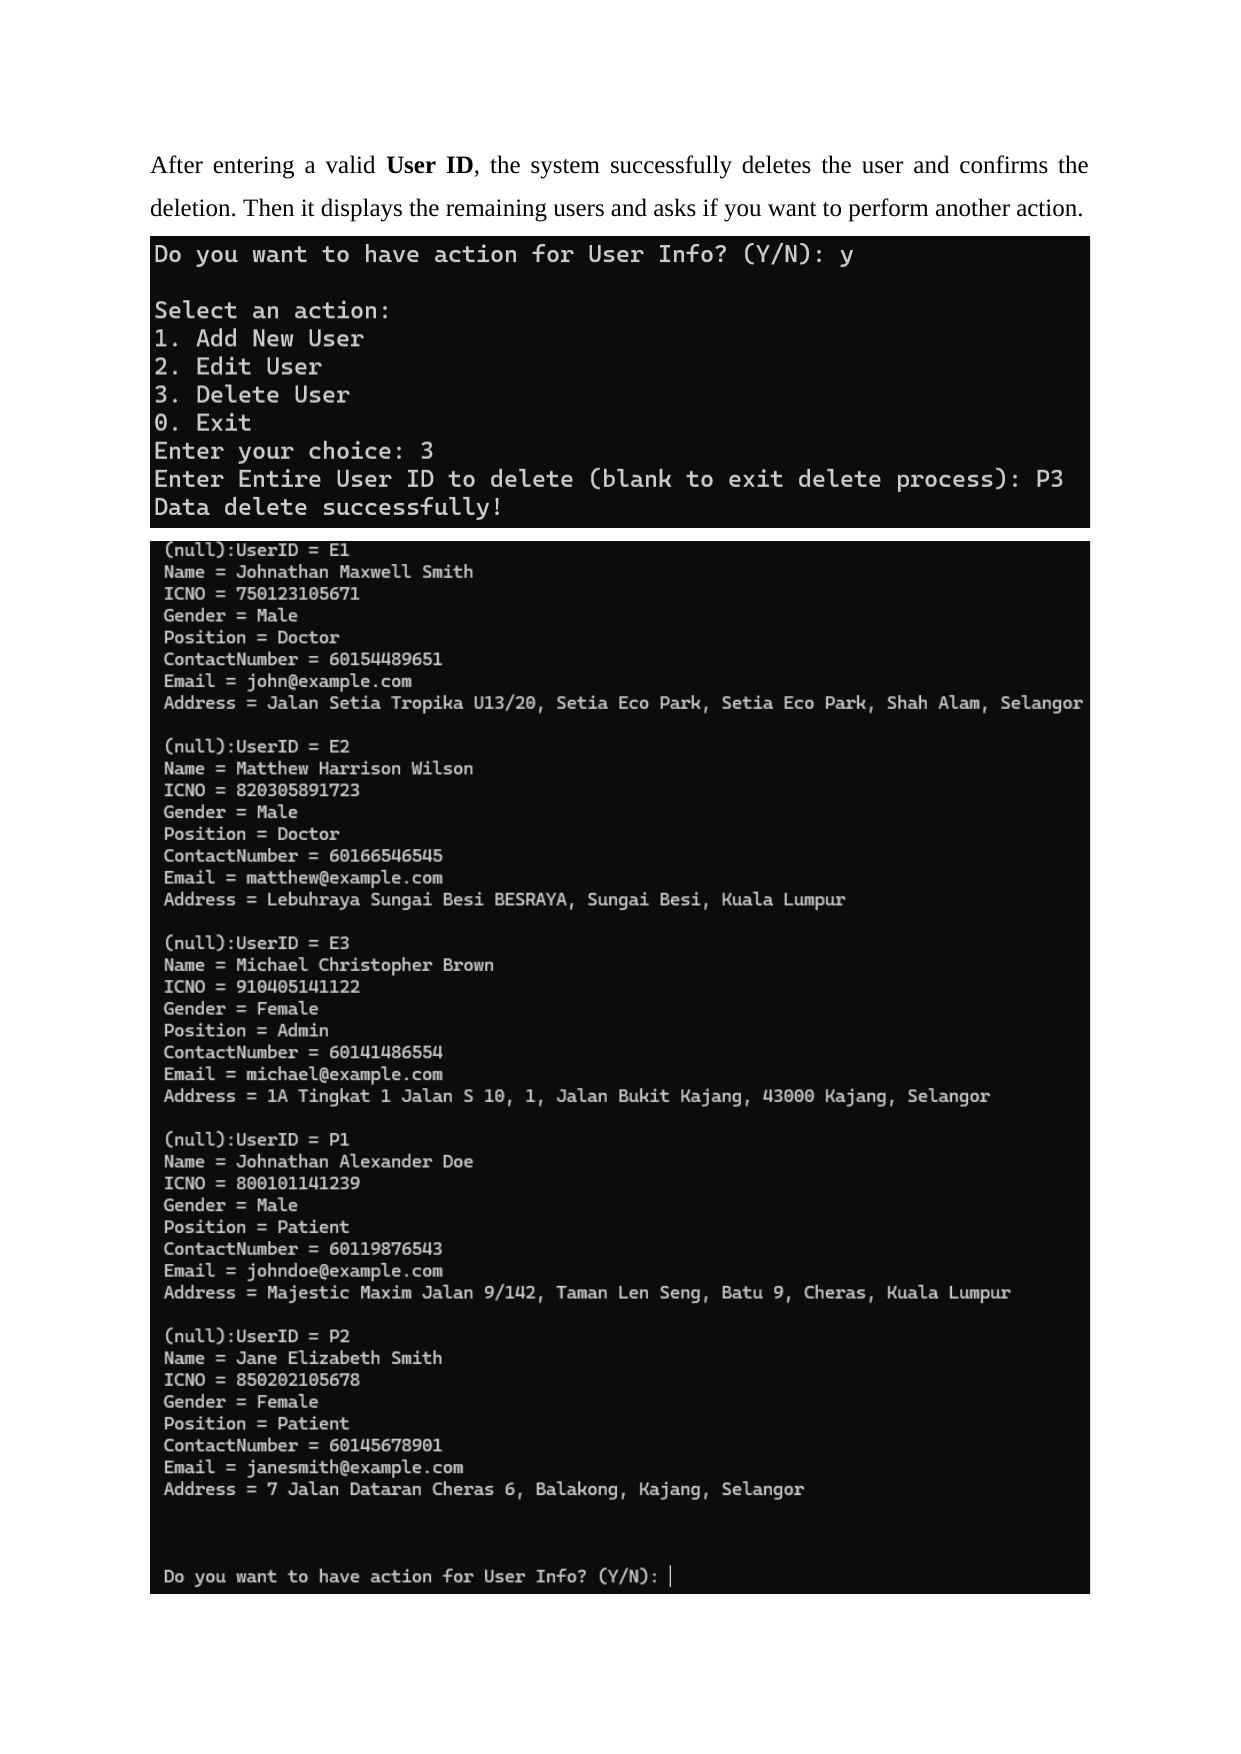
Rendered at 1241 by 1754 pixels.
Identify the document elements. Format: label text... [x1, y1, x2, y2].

picture [150, 236, 1091, 528]
picture [150, 541, 1091, 1594]
text After entering a valid User ID, the system successfully deletes the user and confirms the deletion. Then it displays the remaining users and asks if you want to perform another action. [150, 150, 1090, 222]
